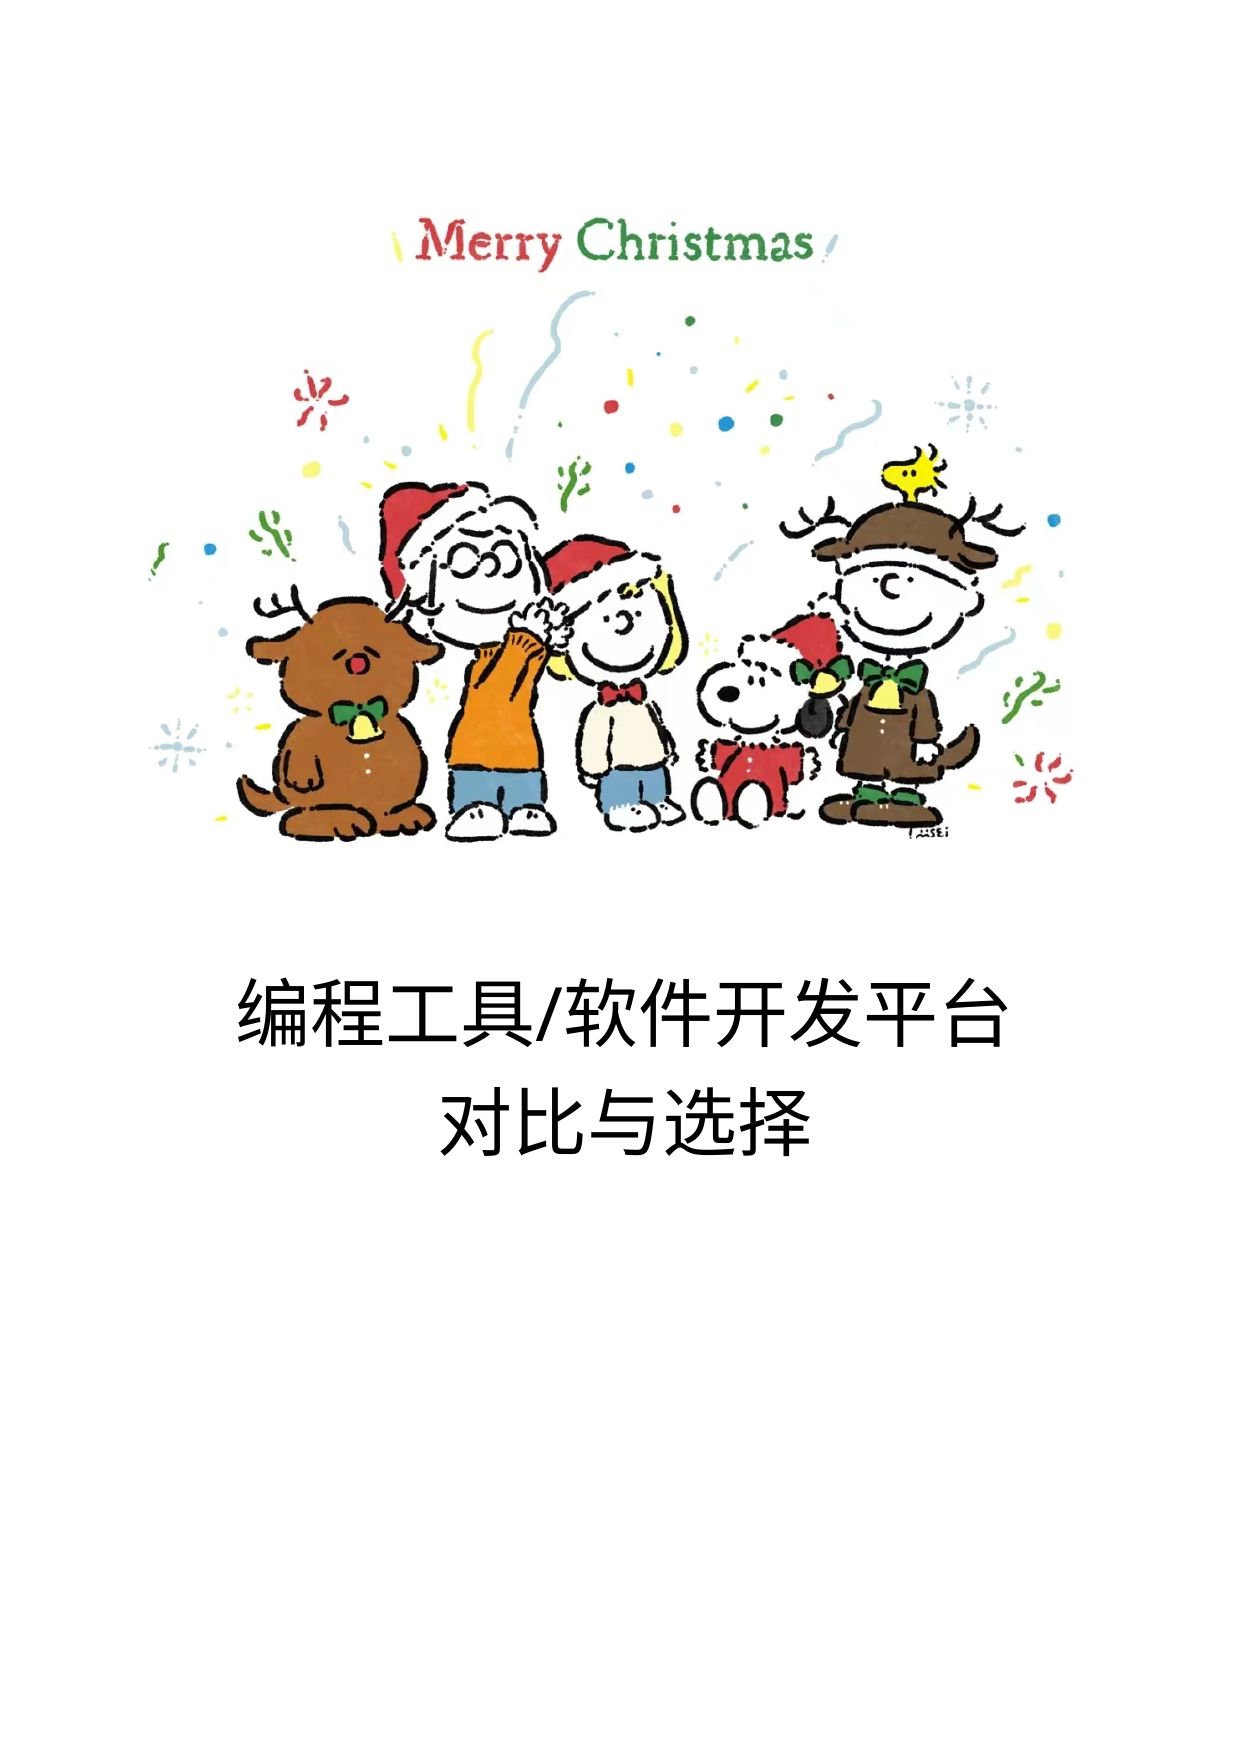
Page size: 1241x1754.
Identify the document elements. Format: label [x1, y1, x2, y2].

picture [109, 199, 1125, 875]
